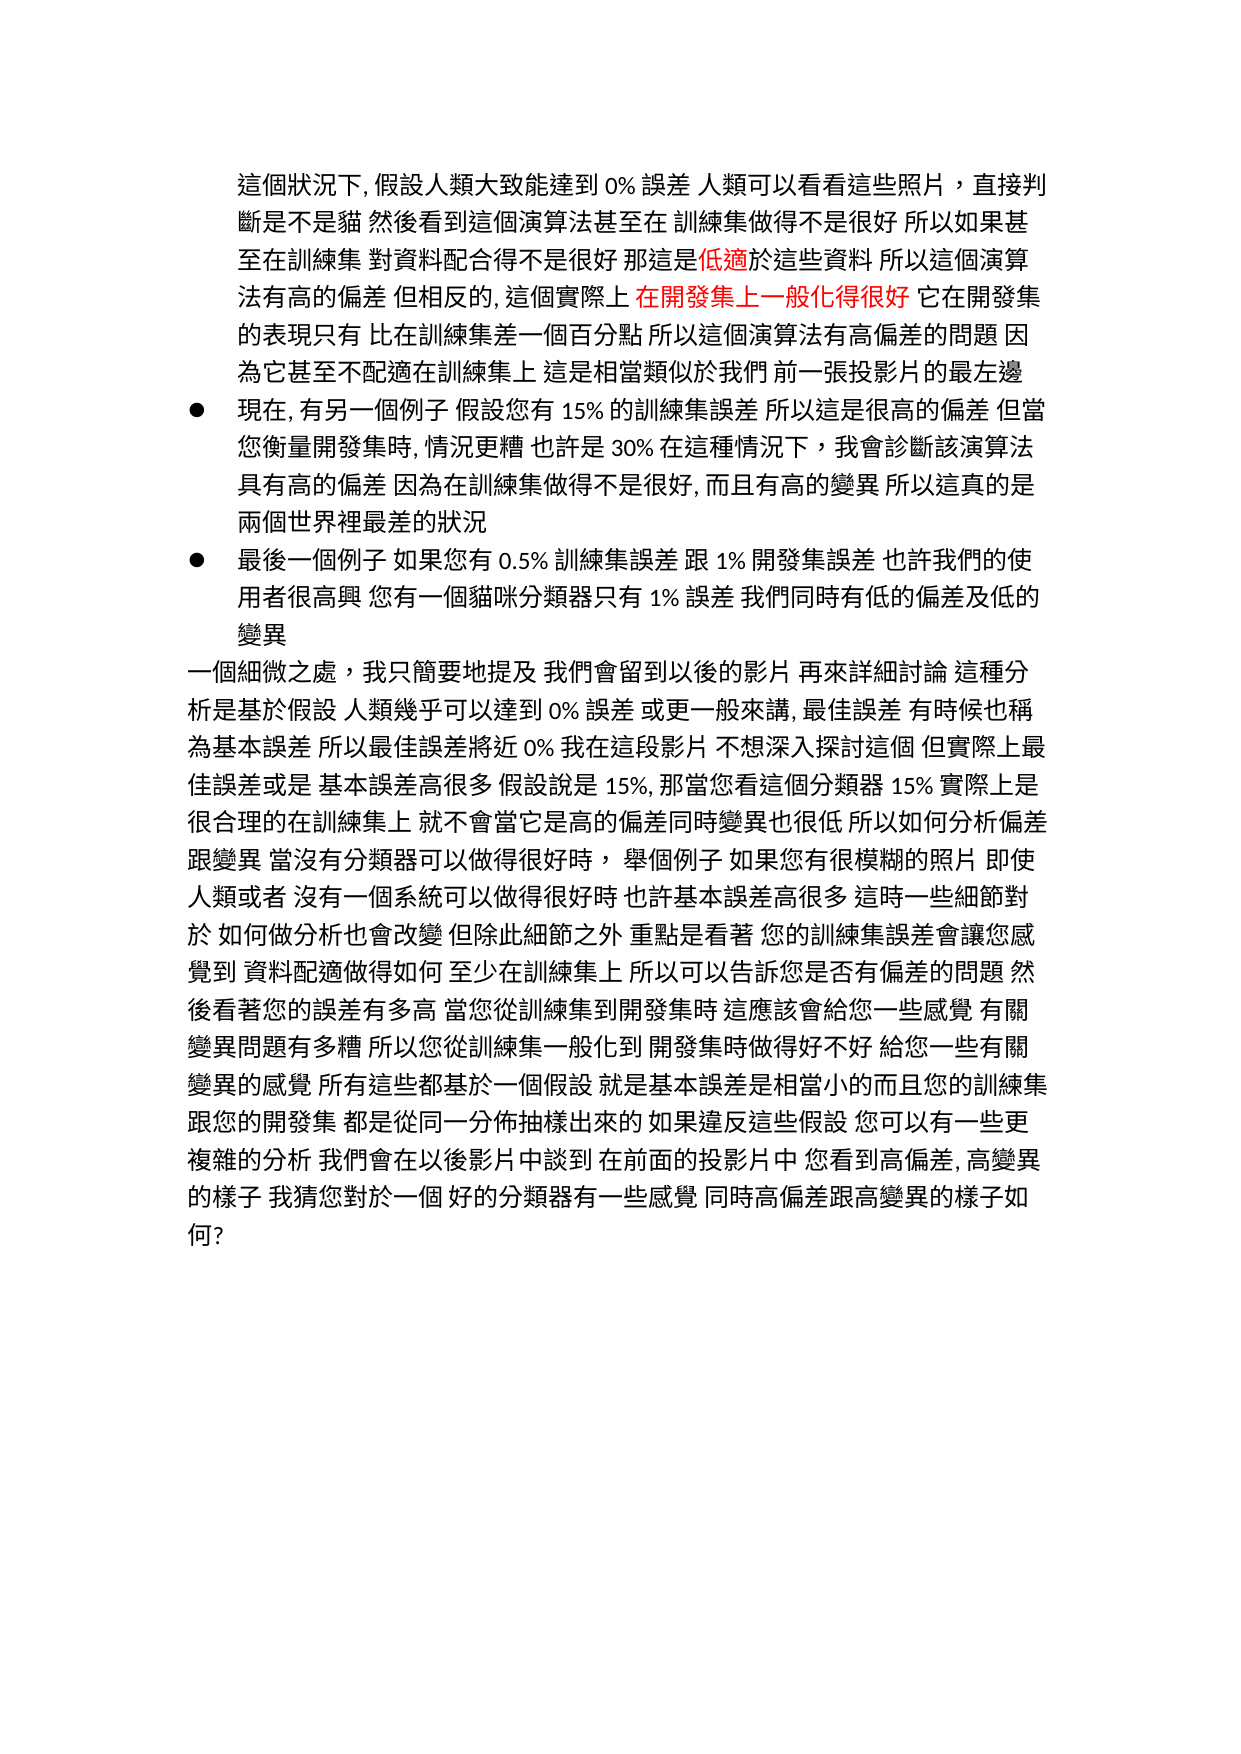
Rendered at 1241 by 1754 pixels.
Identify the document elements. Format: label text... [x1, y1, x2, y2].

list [187, 164, 1053, 389]
list 現在, 有另一個例子 假設您有 15% 的訓練集誤差 所以這是很高的偏差 但當您衡量開發集時, 情況更糟 也許是 30% 在這種情況下，我會診斷該演算法具有高的偏差 因為在訓練集做得不是很好, 而且有高的變異 所以這真的是兩個世界裡最差的狀況 [187, 389, 1053, 539]
list 最後一個例子 如果您有 0.5% 訓練集誤差 跟 1% 開發集誤差 也許我們的使用者很高興 您有一個貓咪分類器只有 1% 誤差 我們同時有低的偏差及低的變異 [187, 539, 1053, 652]
text 一個細微之處，我只簡要地提及 我們會留到以後的影片 再來詳細討論 這種分析是基於假設 人類幾乎可以達到 0% 誤差 或更一般來講, 最佳誤差 有時候也稱為基本誤差 所以最佳誤差將近 0% 我在這段影片 不想深入探討這個 但實際上最佳誤差或是 基本誤差高很多 假設說是 15%, 那當您看這個分類器 15% 實際上是很合理的在訓練集上 就不會當它是高的偏差同時變異也很低 所以如何分析偏差跟變異 當沒有分類器可以做得很好時， 舉個例子 如果您有很模糊的照片 即使人類或者 沒有一個系統可以做得很好時 也許基本誤差高很多 這時一些細節對於 如何做分析也會改變 但除此細節之外 重點是看著 您的訓練集誤差會讓您感覺到 資料配適做得如何 至少在訓練集上 所以可以告訴您是否有偏差的問題 然後看著您的誤差有多高 當您從訓練集到開發集時 這應該會給您一些感覺 有關變異問題有多糟 所以您從訓練集一般化到 開發集時做得好不好 給您一些有關 變異的感覺 所有這些都基於一個假設 就是基本誤差是相當小的而且您的訓練集跟您的開發集 都是從同一分佈抽樣出來的 如果違反這些假設 您可以有一些更複雜的分析 我們會在以後影片中談到 在前面的投影片中 您看到高偏差, 高變異的樣子 我猜您對於一個 好的分類器有一些感覺 同時高偏差跟高變異的樣子如何? [187, 652, 1053, 1252]
